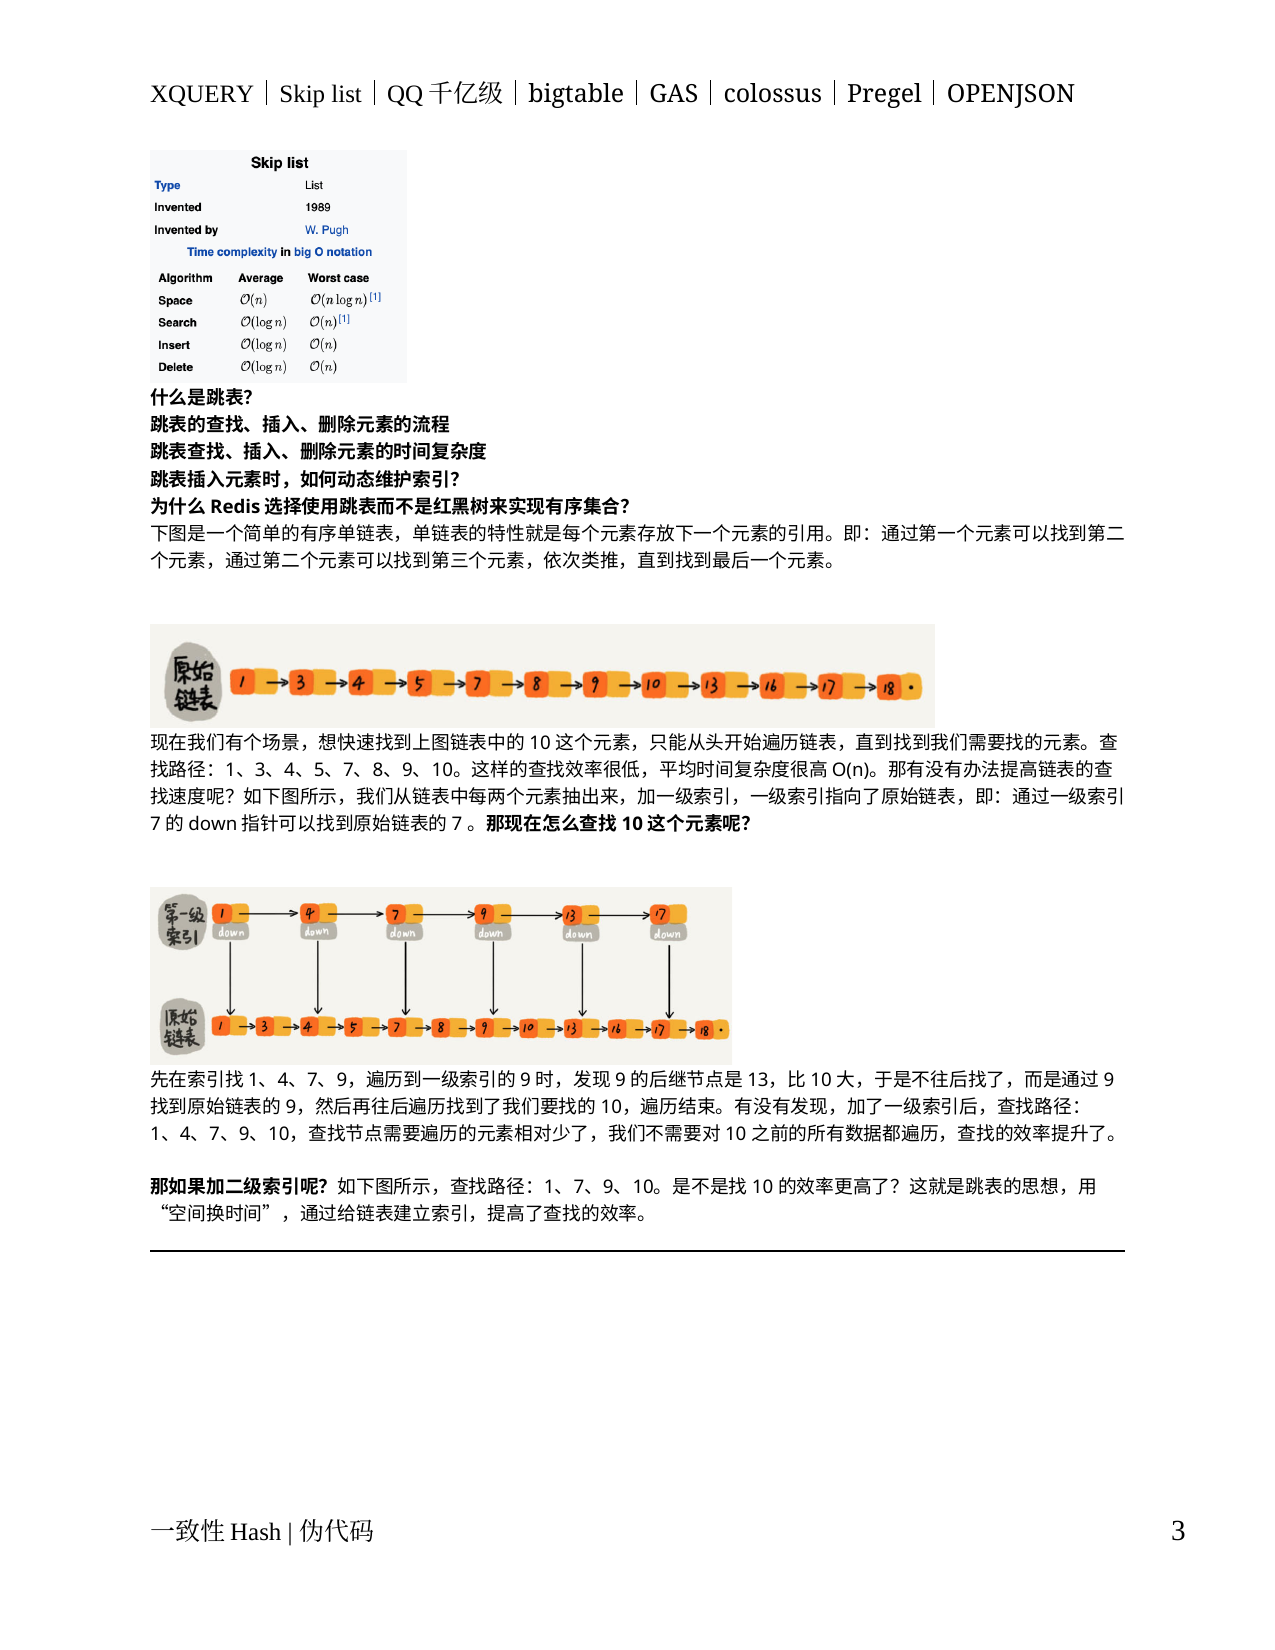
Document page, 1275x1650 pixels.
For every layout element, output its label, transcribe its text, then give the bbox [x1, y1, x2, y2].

text 跳表插入元素时，如何动态维护索引？ [150, 464, 1125, 491]
text 什么是跳表？ [150, 383, 1125, 410]
text 跳表的查找、插入、删除元素的流程 [150, 410, 1125, 437]
picture [150, 624, 935, 728]
text 下图是一个简单的有序单链表，单链表的特性就是每个元素存放下一个元素的引用。即：通过第一个元素可以找到第二个元素，通过第二个元素可以找到第三个元素，依次类推，直到找到最后一个元素。 [150, 519, 1125, 573]
text 为什么Redis选择使用跳表而不是红黑树来实现有序集合？ [150, 491, 1125, 519]
text 先在索引找 1、4、7、9，遍历到一级索引的 9 时，发现 9 的后继节点是 13，比 10 大，于是不往后找了，而是通过 9 找到原始链表的 9，然后再往后遍历找到了我们要找的 10，遍历结束。有没有发现，加了一级索引后，查找路径：1、4、7、9、10，查找节点需要遍历的元素相对少了，我们不需要对 10 之前的所有数据都遍历，查找的效率提升了。 [150, 1064, 1125, 1146]
text 现在我们有个场景，想快速找到上图链表中的 10 这个元素，只能从头开始遍历链表，直到找到我们需要找的元素。查找路径：1、3、4、5、7、8、9、10。这样的查找效率很低，平均时间复杂度很高O(n)。那有没有办法提高链表的查找速度呢？如下图所示，我们从链表中每两个元素抽出来，加一级索引，一级索引指向了原始链表，即：通过一级索引 7 的down指针可以找到原始链表的 7 。那现在怎么查找 10 这个元素呢？ [150, 727, 1125, 836]
text 跳表查找、插入、删除元素的时间复杂度 [150, 437, 1125, 464]
picture [150, 150, 407, 383]
text 那如果加二级索引呢？如下图所示，查找路径：1、7、9、10。是不是找 10 的效率更高了？这就是跳表的思想，用“空间换时间”，通过给链表建立索引，提高了查找的效率。 [150, 1172, 1125, 1226]
picture [150, 887, 733, 1065]
